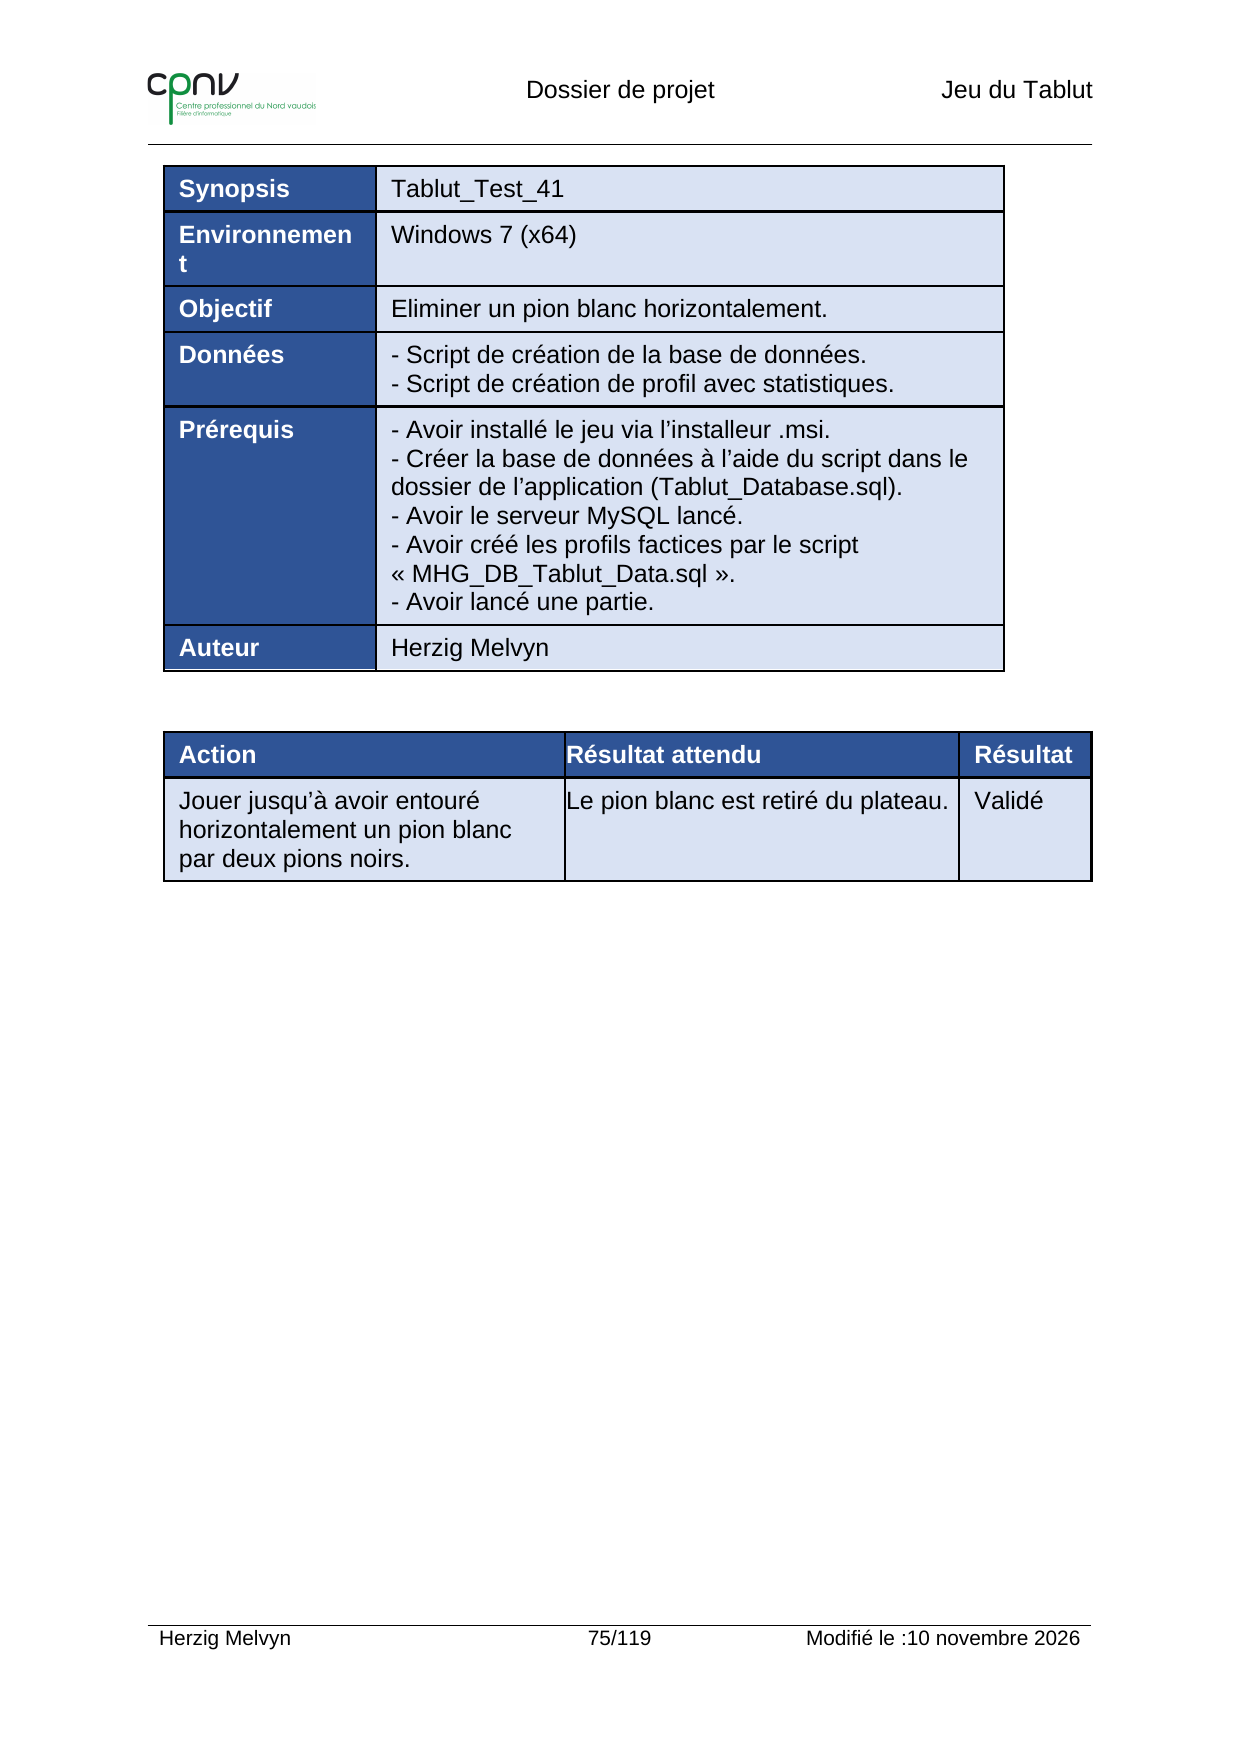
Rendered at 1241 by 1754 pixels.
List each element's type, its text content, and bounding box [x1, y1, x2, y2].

table_cell - Avoir installé le jeu via l’installeur .msi. - Créer la base de données à l’aide du script dans le dossier de l’application (Tablut_Database.sql). - Avoir le serveur MySQL lancé. - Avoir créé les profils factices par le script « MHG_DB_Tablut_Data.sql ». - Avoir lancé une partie. [377, 408, 1003, 624]
table_header Résultat attendu [566, 733, 958, 776]
table_cell Herzig Melvyn [377, 626, 1003, 669]
table_cell Environnement [165, 213, 375, 285]
table_header Tablut_Test_41 [377, 167, 1003, 210]
table_header Synopsis [165, 167, 375, 210]
table_cell - Script de création de la base de données. - Script de création de profil avec statistiques. [377, 333, 1003, 405]
table_cell Auteur [165, 626, 375, 669]
table_header Action [165, 733, 564, 776]
table_cell Validé [960, 779, 1090, 880]
table_cell Prérequis [165, 408, 375, 624]
table_cell Objectif [165, 287, 375, 331]
table_cell Données [165, 333, 375, 405]
picture [147, 73, 316, 125]
table_cell Eliminer un pion blanc horizontalement. [377, 287, 1003, 331]
table_header Résultat [960, 733, 1090, 776]
table_cell Jouer jusqu’à avoir entouré horizontalement un pion blanc par deux pions noirs. [165, 779, 564, 880]
table_cell Windows 7 (x64) [377, 213, 1003, 285]
table_cell Le pion blanc est retiré du plateau. [566, 779, 958, 880]
